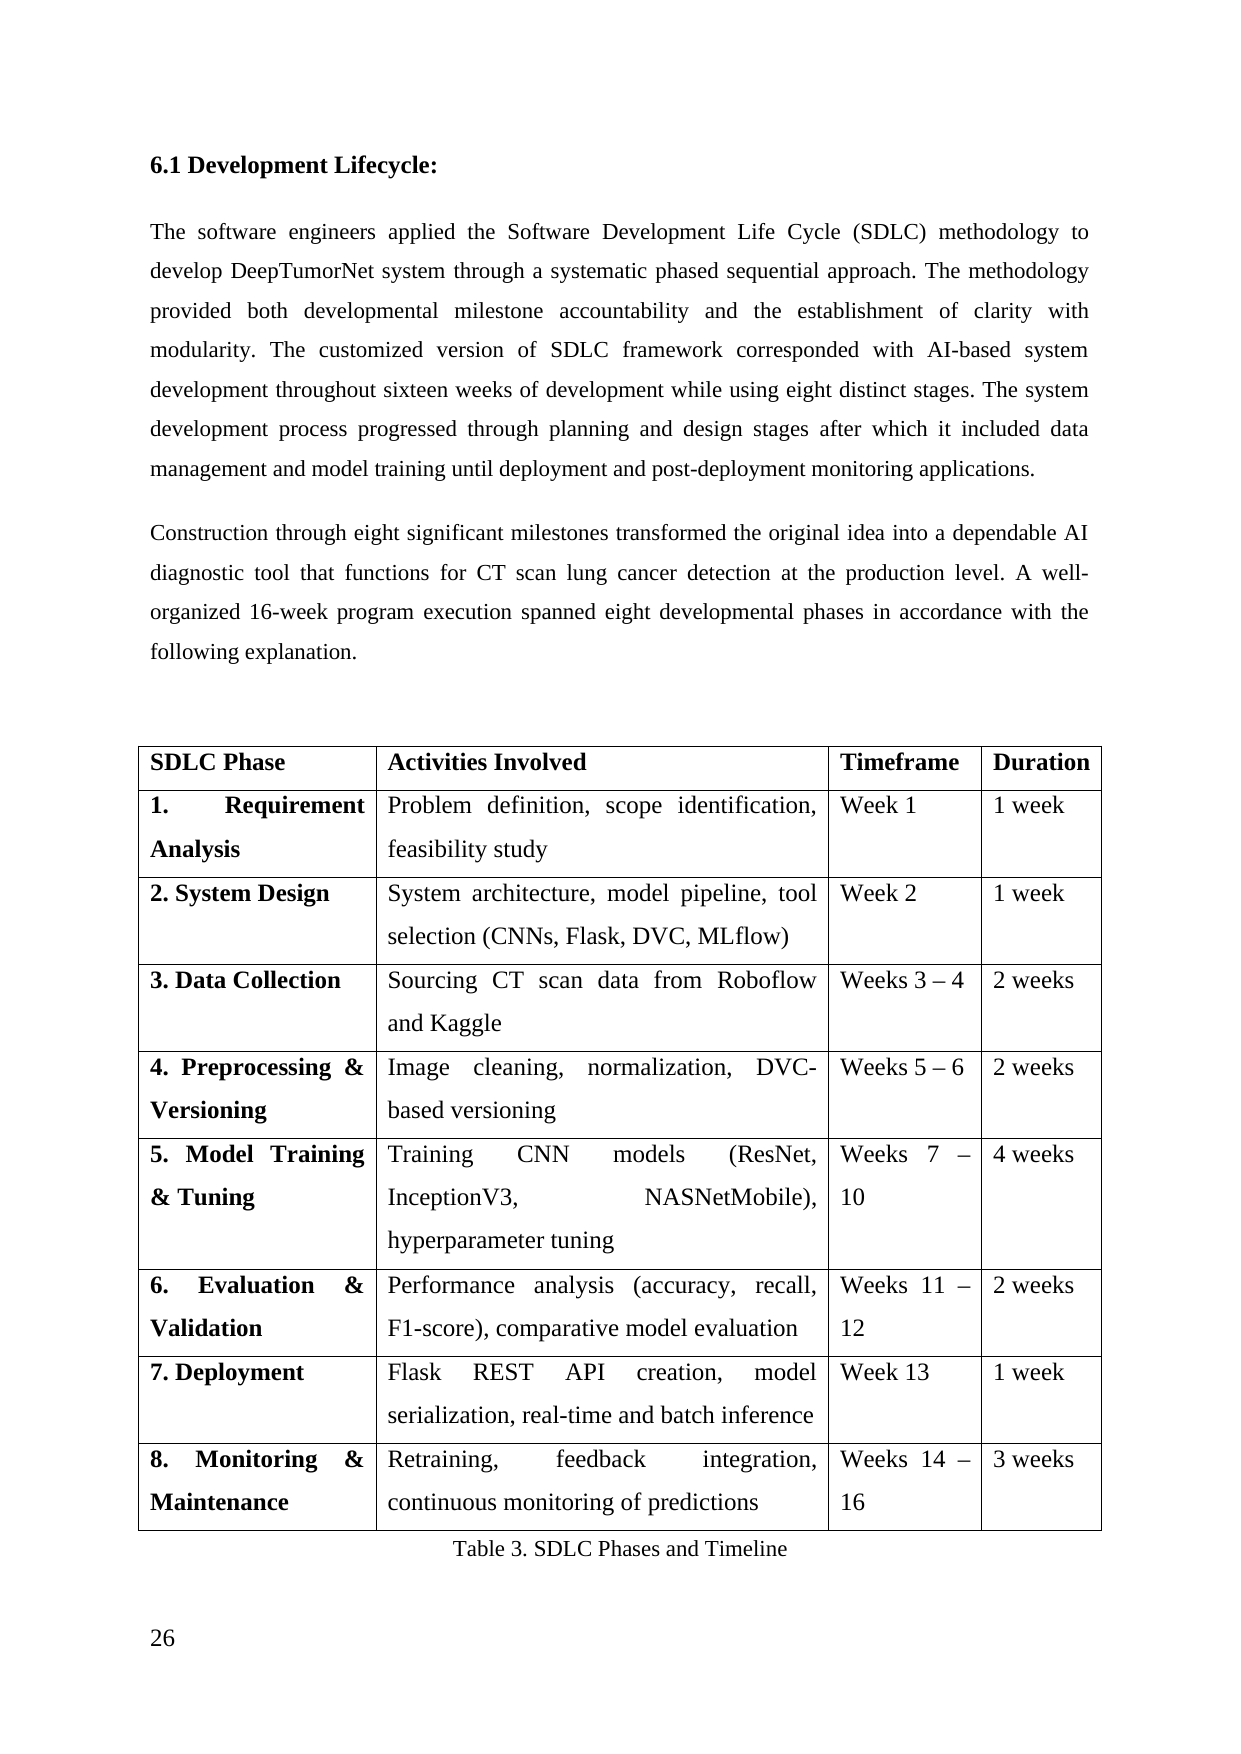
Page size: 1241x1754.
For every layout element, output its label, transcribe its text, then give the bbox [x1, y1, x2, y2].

table_cell 3. Data Collection [139, 965, 376, 1051]
table_cell Retraining, feedback integration, continuous monitoring of predictions [377, 1444, 828, 1530]
table_cell 1 week [982, 791, 1101, 877]
table_cell 2 weeks [982, 965, 1101, 1051]
table_cell Training CNN models (ResNet, InceptionV3, NASNetMobile), hyperparameter tuning [377, 1139, 828, 1269]
table_cell 2. System Design [139, 878, 376, 964]
table_cell 1. Requirement Analysis [139, 791, 376, 877]
table_cell 1 week [982, 1357, 1101, 1443]
table_cell 7. Deployment [139, 1357, 376, 1443]
table_cell Performance analysis (accuracy, recall, F1-score), comparative model evaluation [377, 1270, 828, 1356]
table_cell 5. Model Training & Tuning [139, 1139, 376, 1269]
table_cell Weeks 14 – 16 [829, 1444, 981, 1530]
text Construction through eight significant milestones transformed the original idea into a dependable AI diagnostic tool that functions for CT scan lung cancer detection at the production level. A well-organized 16-week program execution spanned eight developmental phases in accordance with the following explanation. [150, 519, 1090, 664]
subtitle Table 3. SDLC Phases and Timeline [150, 1535, 1090, 1562]
table_cell Problem definition, scope identification, feasibility study [377, 791, 828, 877]
table_cell 4 weeks [982, 1139, 1101, 1269]
table_cell 8. Monitoring & Maintenance [139, 1444, 376, 1530]
table_cell System architecture, model pipeline, tool selection (CNNs, Flask, DVC, MLflow) [377, 878, 828, 964]
table_cell 3 weeks [982, 1444, 1101, 1530]
table_cell Flask REST API creation, model serialization, real-time and batch inference [377, 1357, 828, 1443]
table_cell 1 week [982, 878, 1101, 964]
table_cell Sourcing CT scan data from Roboflow and Kaggle [377, 965, 828, 1051]
table_cell Week 13 [829, 1357, 981, 1443]
table_cell Week 1 [829, 791, 981, 877]
text 6.1 Development Lifecycle: [150, 150, 1090, 179]
table_cell 2 weeks [982, 1270, 1101, 1356]
table_cell Weeks 7 – 10 [829, 1139, 981, 1269]
table_cell Weeks 3 – 4 [829, 965, 981, 1051]
table_cell 4. Preprocessing & Versioning [139, 1052, 376, 1138]
table_header Duration [982, 747, 1101, 789]
table_cell Week 2 [829, 878, 981, 964]
table_cell Weeks 5 – 6 [829, 1052, 981, 1138]
table_cell Image cleaning, normalization, DVC-based versioning [377, 1052, 828, 1138]
table_cell 2 weeks [982, 1052, 1101, 1138]
text The software engineers applied the Software Development Life Cycle (SDLC) methodology to develop DeepTumorNet system through a systematic phased sequential approach. The methodology provided both developmental milestone accountability and the establishment of clarity with modularity. The customized version of SDLC framework corresponded with AI-based system development throughout sixteen weeks of development while using eight distinct stages. The system development process progressed through planning and design stages after which it included data management and model training until deployment and post-deployment monitoring applications. [150, 218, 1090, 481]
table_cell 6. Evaluation & Validation [139, 1270, 376, 1356]
table_cell Weeks 11 – 12 [829, 1270, 981, 1356]
table_header Activities Involved [377, 747, 828, 789]
table_header Timeframe [829, 747, 981, 789]
table_header SDLC Phase [139, 747, 376, 789]
